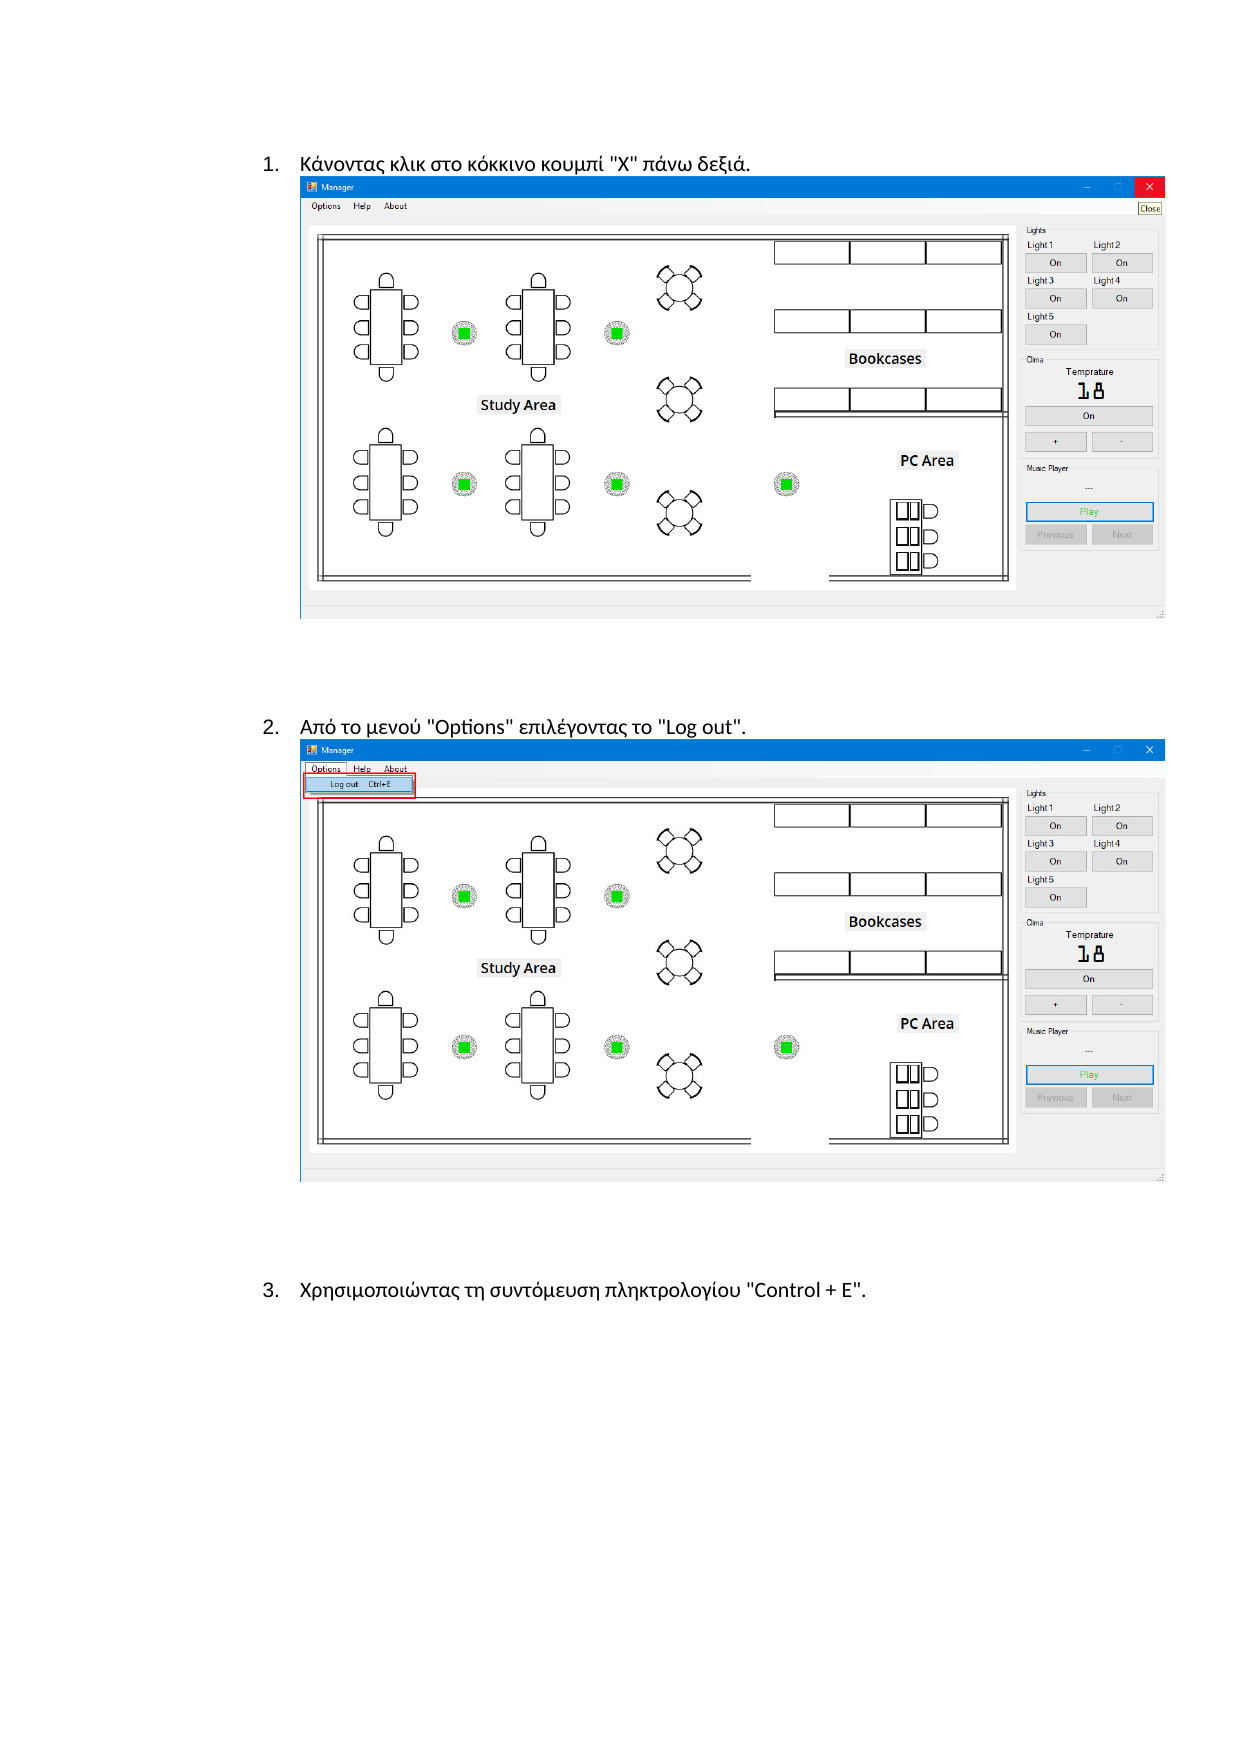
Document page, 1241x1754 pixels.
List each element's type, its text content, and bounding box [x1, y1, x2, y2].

picture [300, 176, 1166, 619]
picture [300, 739, 1166, 1182]
list Χρησιμοποιώντας τη συντόμευση πληκτρολογίου "Control + E". [262, 1276, 1053, 1302]
